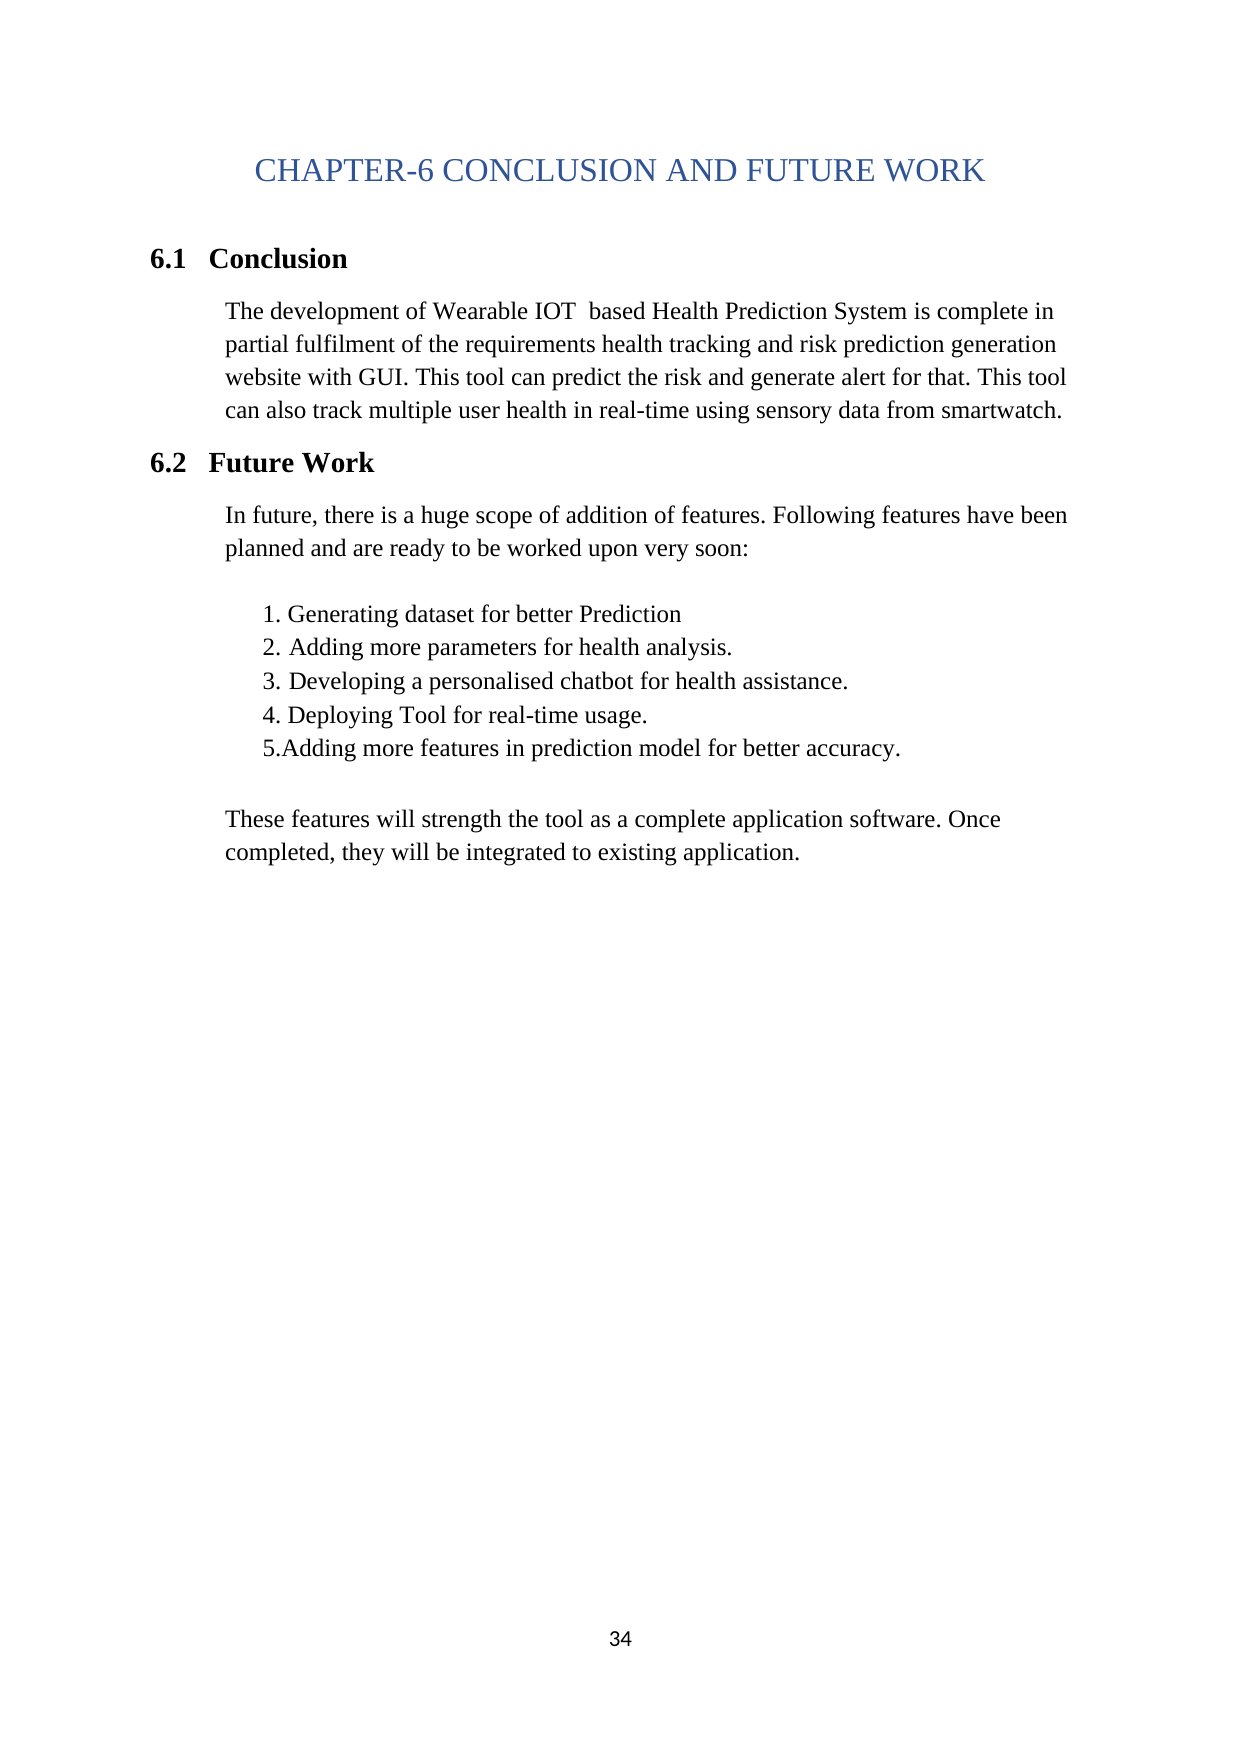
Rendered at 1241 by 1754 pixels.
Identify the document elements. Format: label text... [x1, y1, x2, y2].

list These features will strength the tool as a complete application software. Once completed, they will be integrated to existing application. [225, 804, 1090, 866]
list 1. Generating dataset for better Prediction [262, 599, 1090, 628]
text The development of Wearable IOT based Health Prediction System is complete in partial fulfilment of the requirements health tracking and risk prediction generation website with GUI. This tool can predict the risk and generate alert for that. This tool can also track multiple user health in real-time using sensory data from smartwatch. [225, 296, 1090, 424]
list 2. Adding more parameters for health analysis. [262, 632, 1090, 661]
list 3. Developing a personalised chatbot for health assistance. [262, 666, 1090, 695]
list 5.Adding more features in prediction model for better accuracy. [262, 733, 1090, 761]
list 4. Deploying Tool for real-time usage. [262, 700, 1090, 728]
subtitle CHAPTER-6 CONCLUSION AND FUTURE WORK [150, 150, 1090, 188]
text 6.1 Conclusion [150, 241, 1090, 274]
text In future, there is a huge scope of addition of features. Following features have been planned and are ready to be worked upon very soon: [225, 500, 1090, 562]
text 6.2 Future Work [150, 445, 1090, 478]
